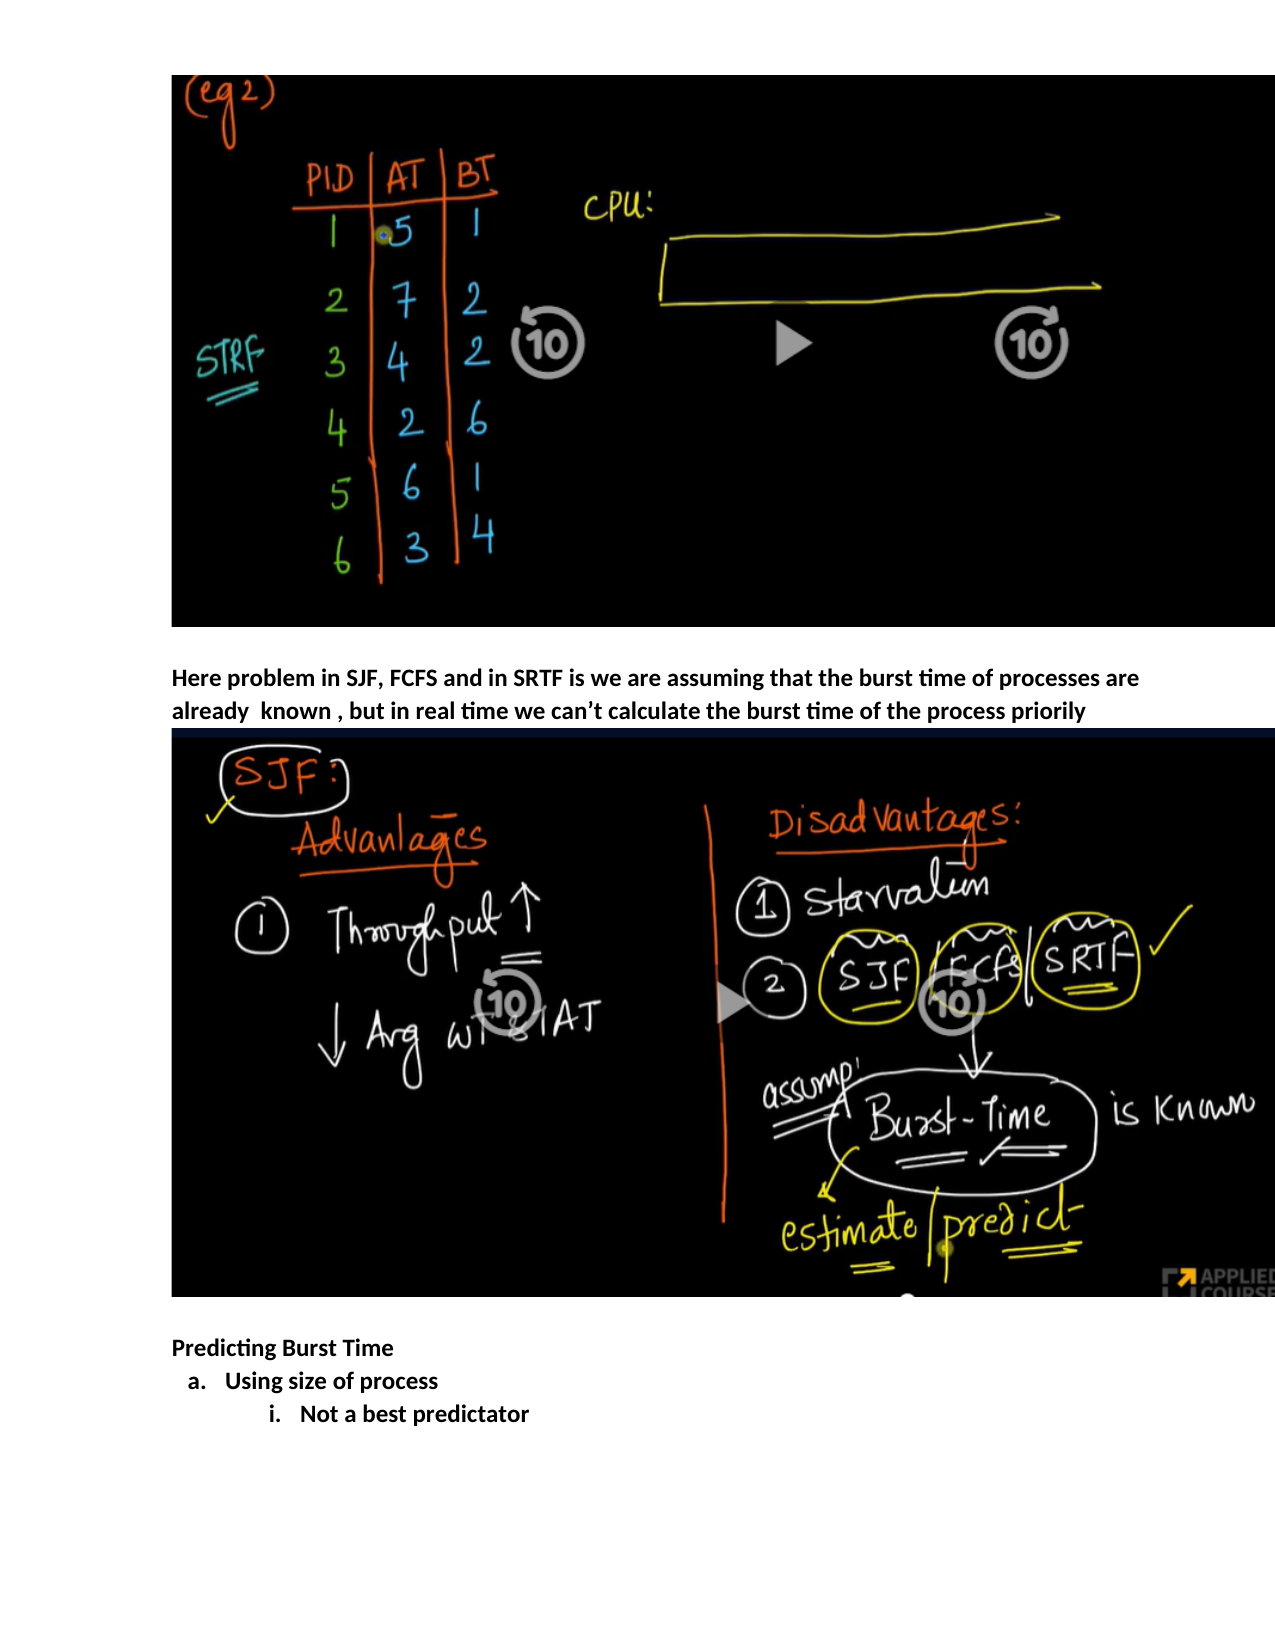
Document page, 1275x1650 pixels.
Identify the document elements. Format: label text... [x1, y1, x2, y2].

picture [171, 75, 1275, 627]
list Predicting Burst Time [172, 1332, 1200, 1363]
list Using size of process [187, 1365, 1200, 1396]
picture [171, 728, 1275, 1297]
list Here problem in SJF, FCFS and in SRTF is we are assuming that the burst time of processes are already known , but in real time we can’t calculate the burst time of the process priorily [172, 662, 1200, 726]
list Not a best predictator [281, 1398, 1200, 1428]
